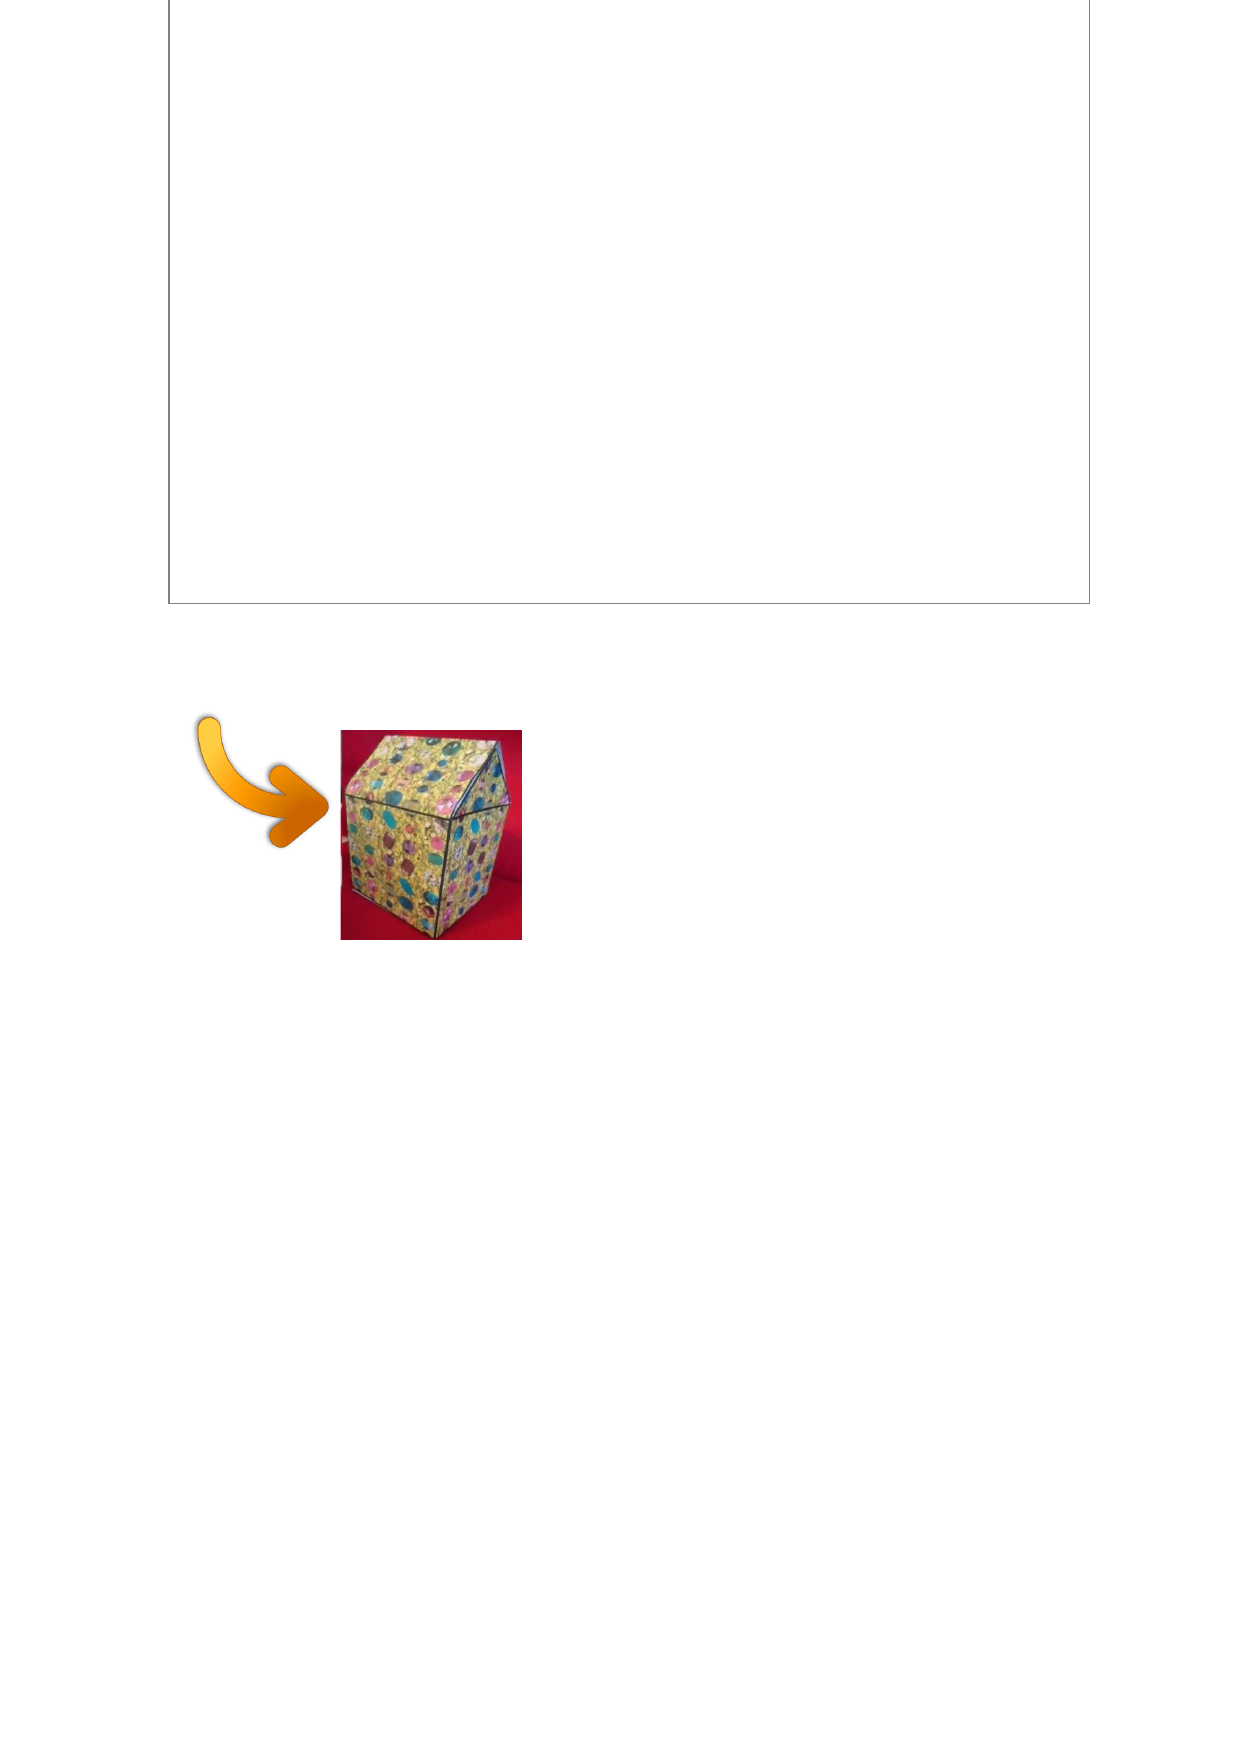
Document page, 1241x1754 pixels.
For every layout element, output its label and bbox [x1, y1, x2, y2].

picture [340, 730, 522, 940]
picture [186, 705, 337, 856]
